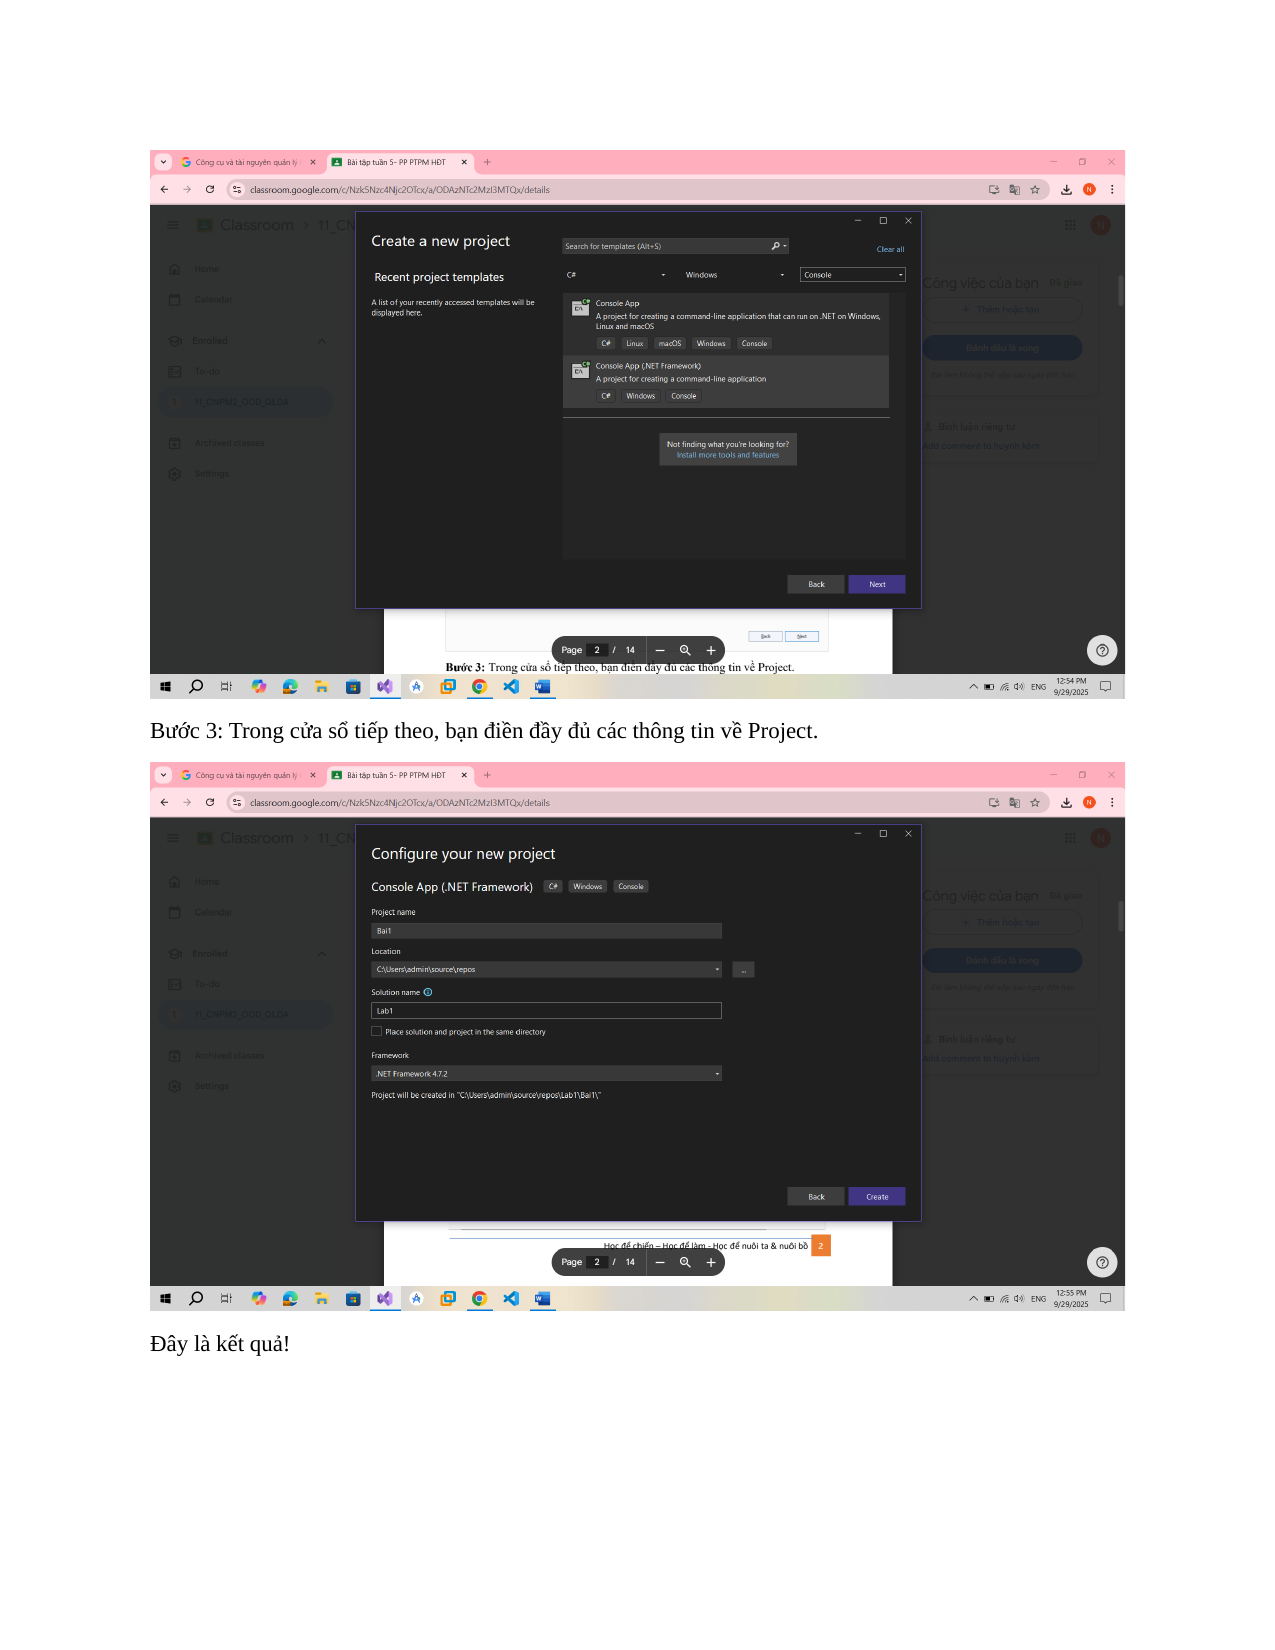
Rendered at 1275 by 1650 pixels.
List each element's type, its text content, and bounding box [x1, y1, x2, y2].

text Bước 3: Trong cửa sổ tiếp theo, bạn điền đầy đủ các thông tin về Project. [150, 717, 1125, 744]
text Đây là kết quả! [150, 1330, 1125, 1356]
picture [150, 150, 1125, 699]
picture [150, 762, 1125, 1311]
